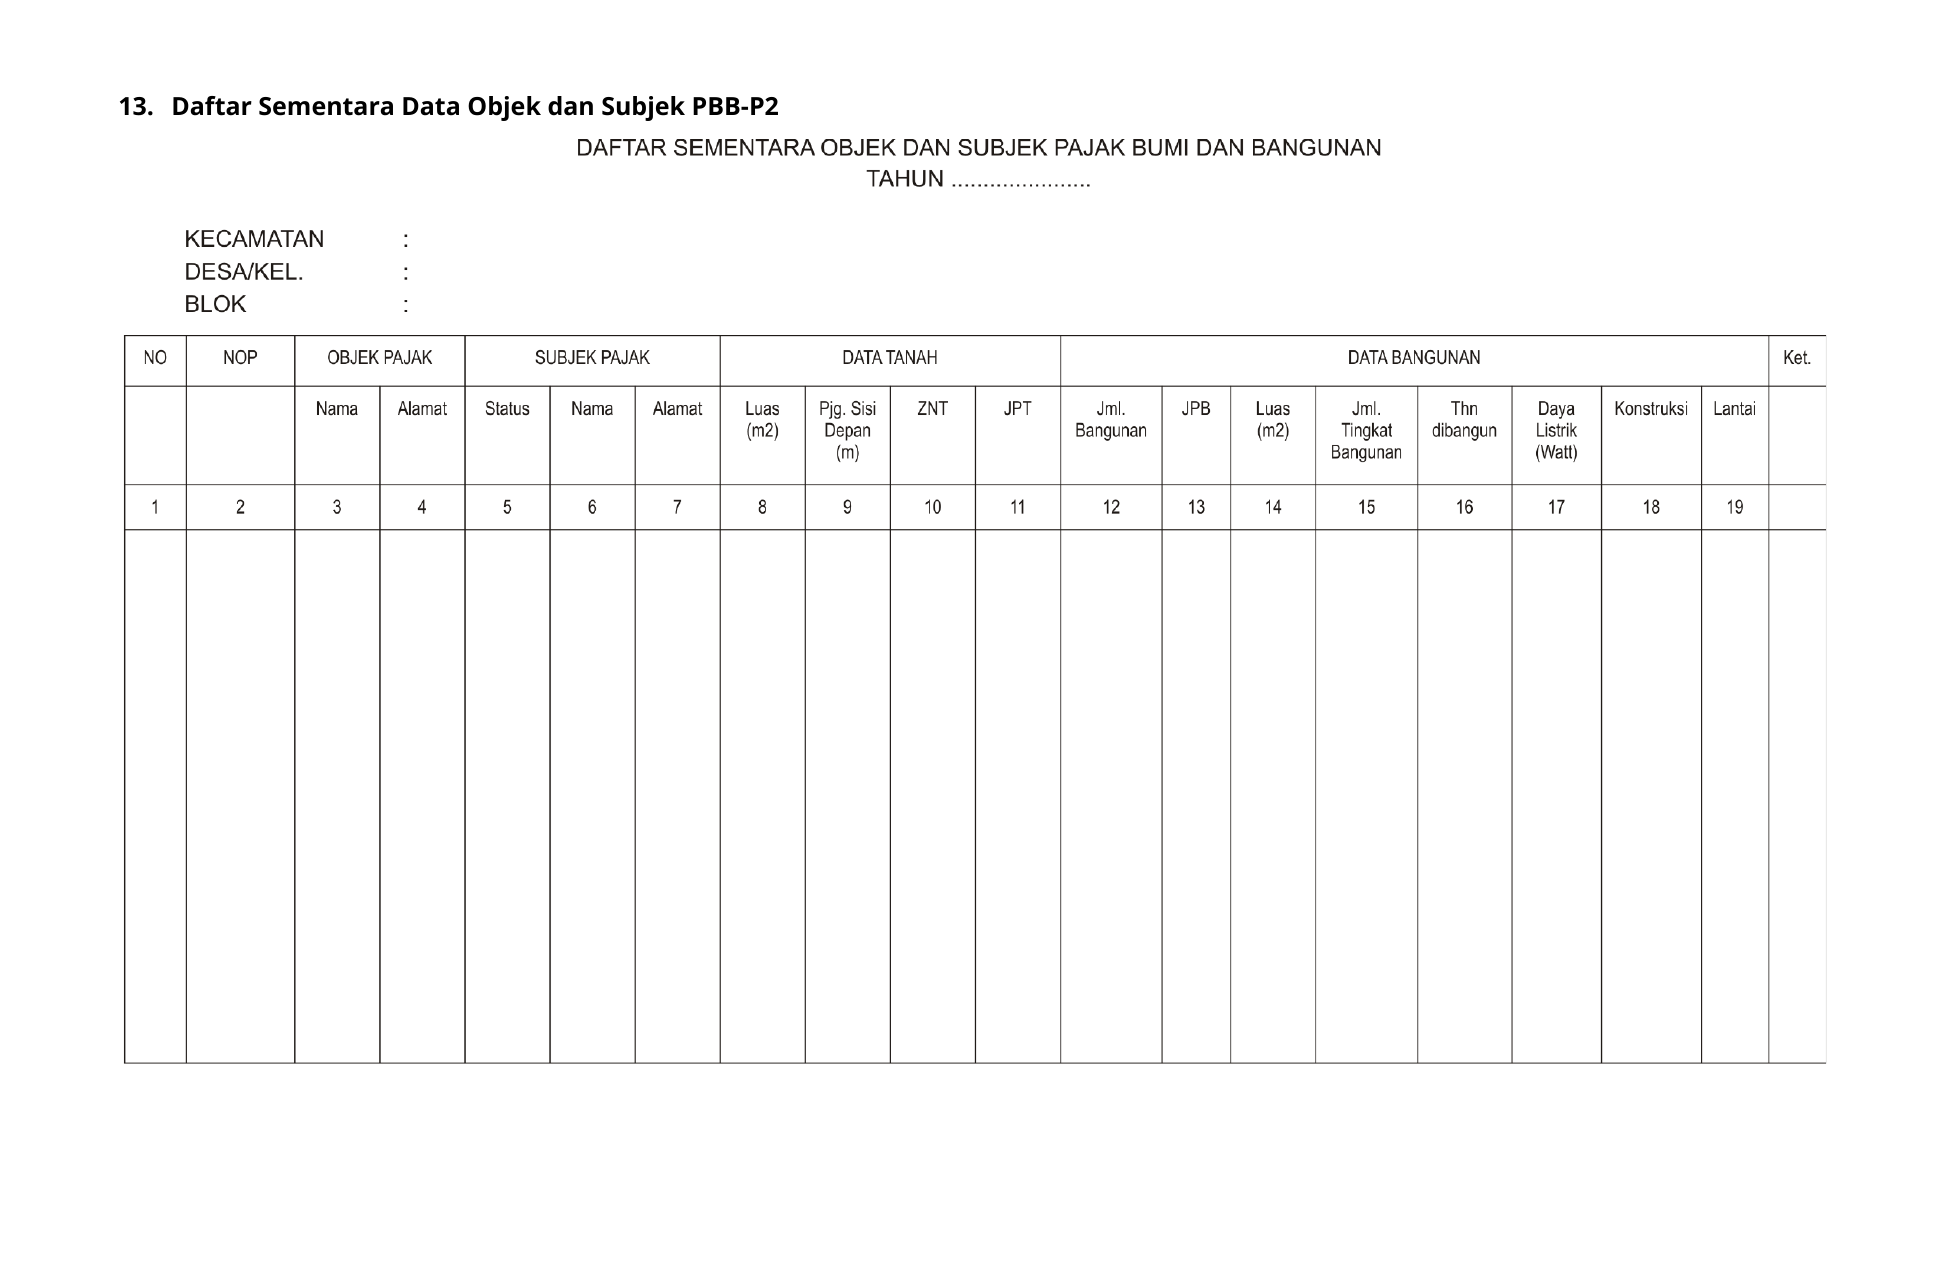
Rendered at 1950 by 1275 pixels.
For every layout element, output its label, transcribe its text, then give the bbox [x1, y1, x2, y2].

picture [123, 139, 1827, 1064]
list Daftar Sementara Data Objek dan Subjek PBB-P2 [118, 89, 1832, 123]
